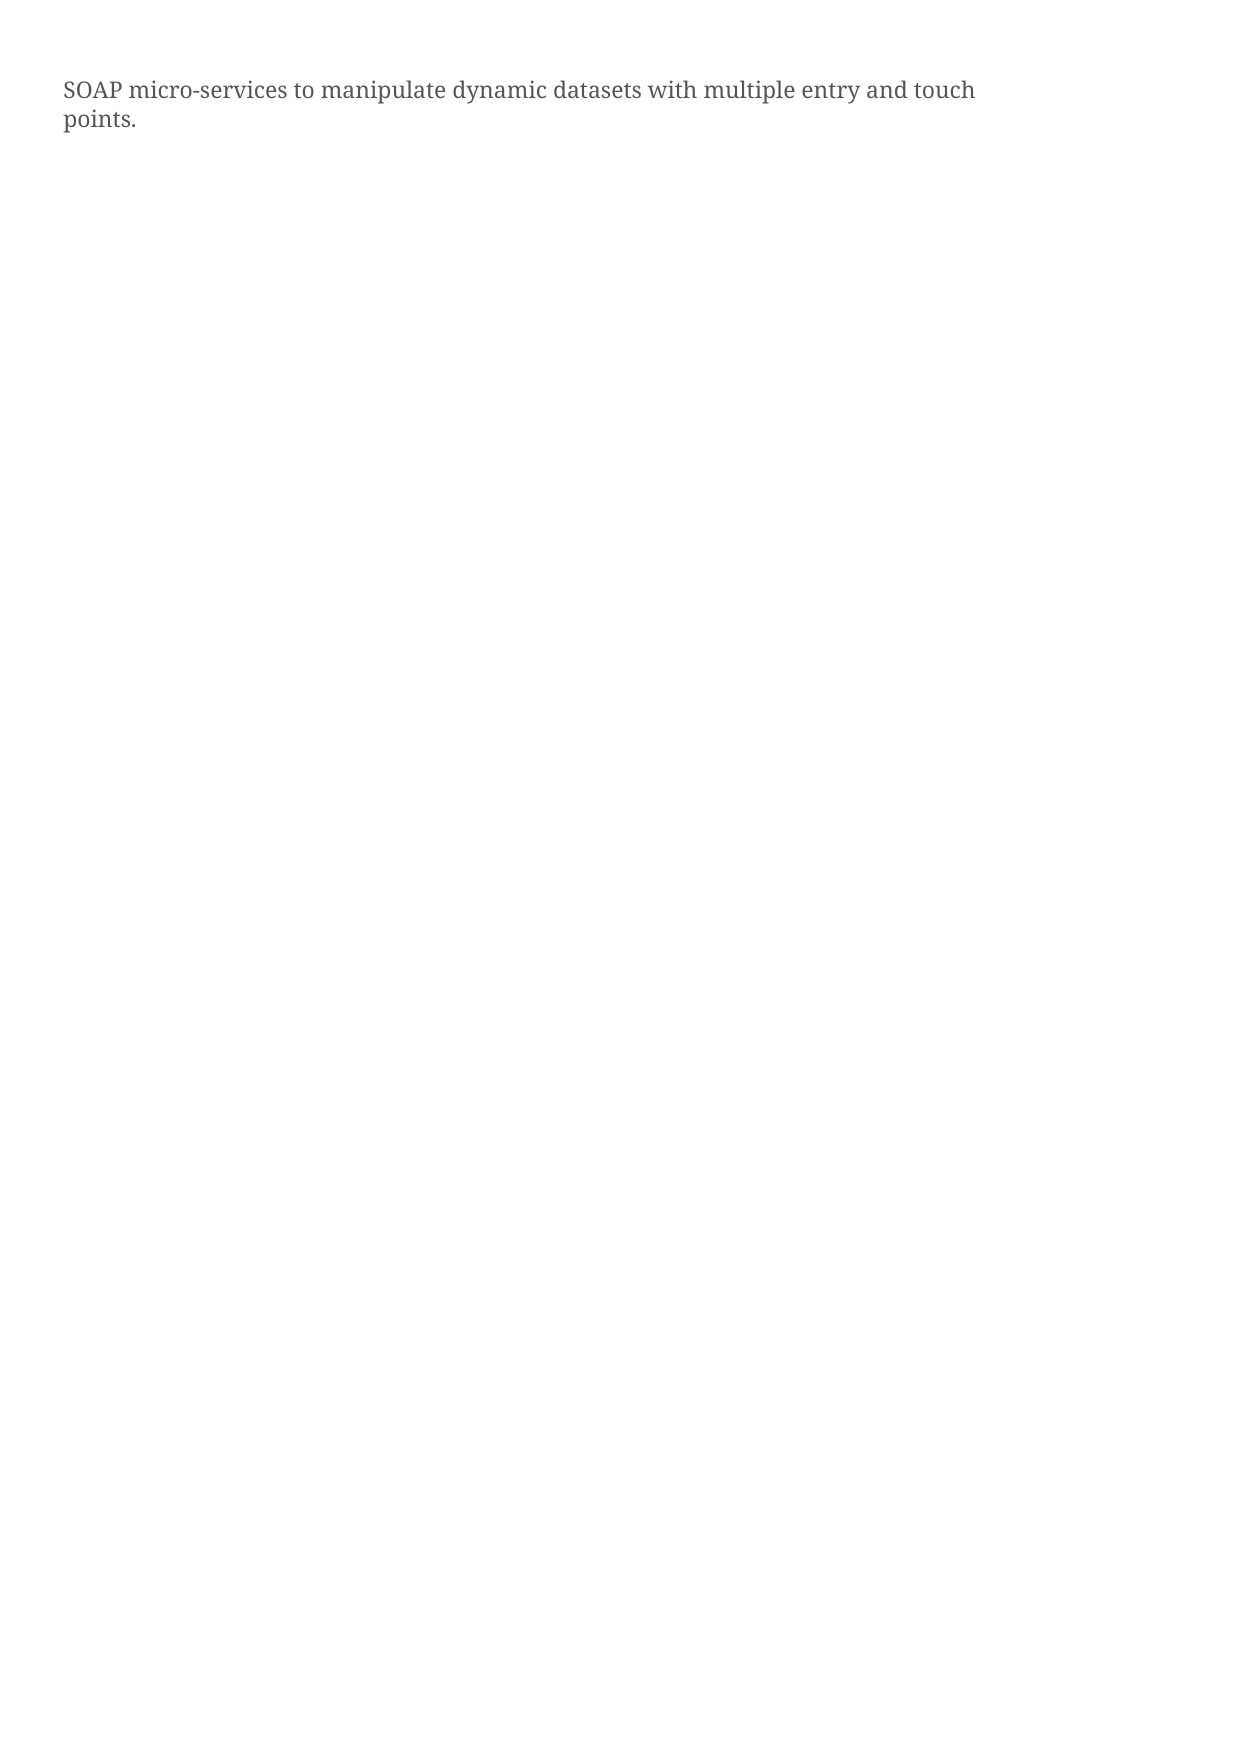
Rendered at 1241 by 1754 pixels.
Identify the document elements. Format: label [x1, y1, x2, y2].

list [26, 75, 1035, 134]
